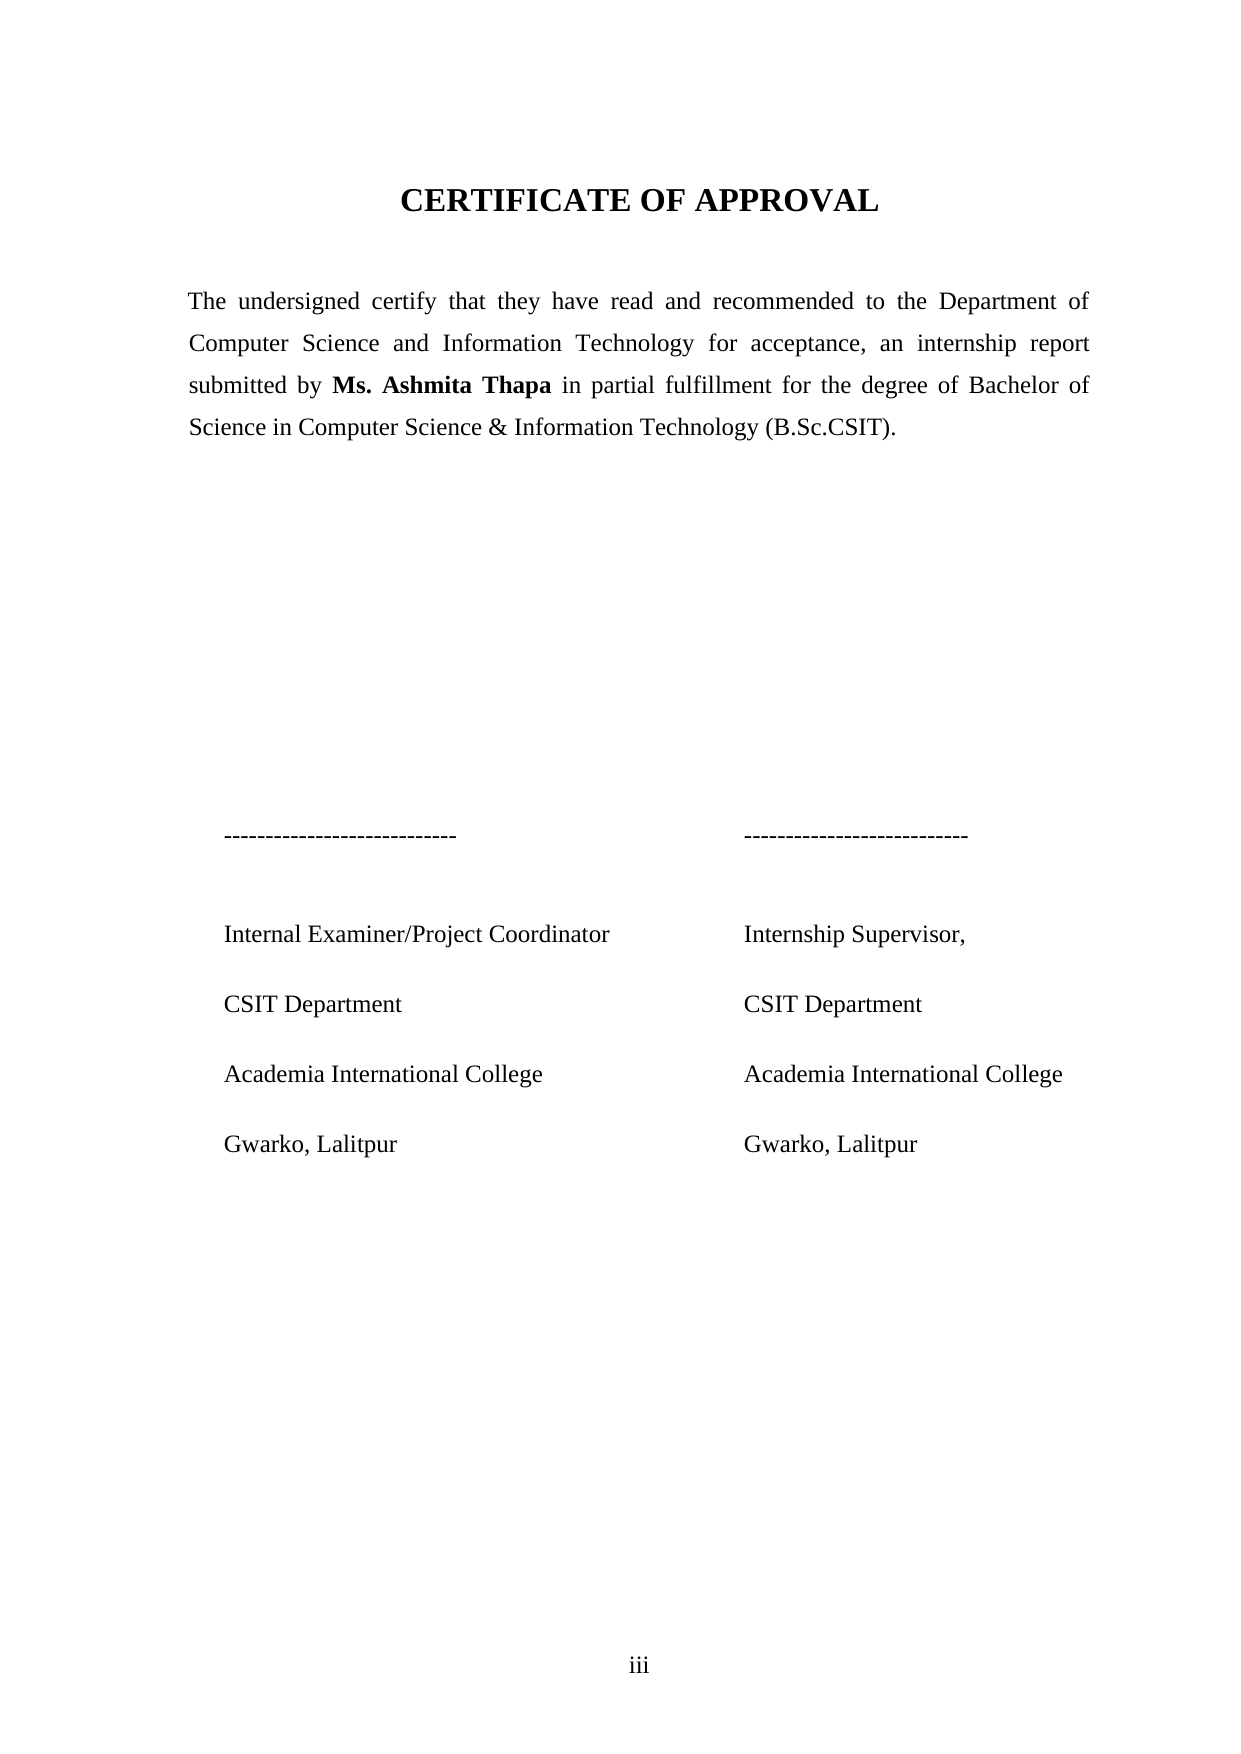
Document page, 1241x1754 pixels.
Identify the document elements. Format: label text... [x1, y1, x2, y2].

subtitle CERTIFICATE OF APPROVAL [187, 180, 1092, 218]
text ---------------------------- --------------------------- [223, 821, 972, 892]
text Gwarko, Lalitpur Gwarko, Lalitpur [187, 1129, 1090, 1158]
text The undersigned certify that they have read and recommended to the Department of Computer Science and Information Technology for acceptance, an internship report submitted by Ms. Ashmita Thapa in partial fulfillment for the degree of Bachelor of Science in Computer Science & Information Technology (B.Sc.CSIT). [187, 286, 1090, 440]
text Academia International College Academia International College [187, 1059, 1090, 1088]
text Internal Examiner/Project Coordinator Internship Supervisor, [223, 919, 1090, 948]
text CSIT Department CSIT Department [223, 989, 1090, 1018]
